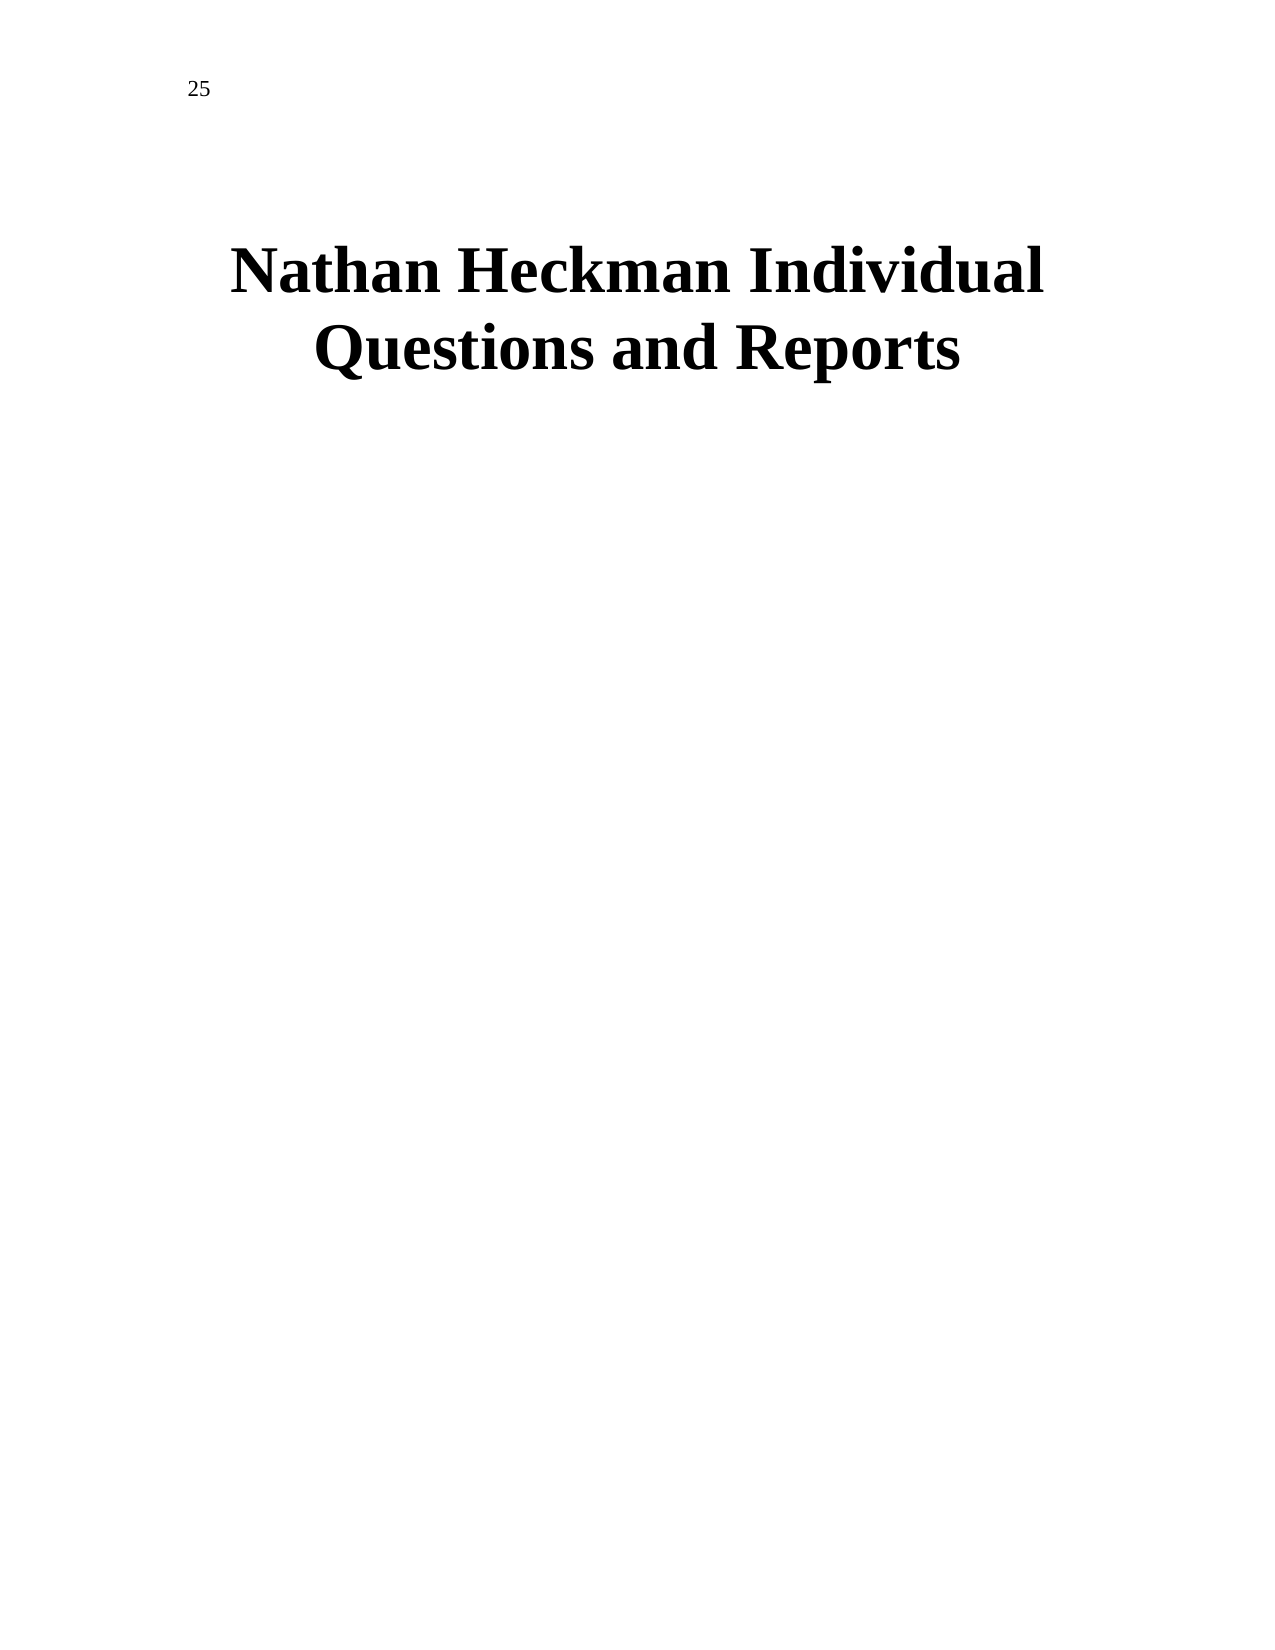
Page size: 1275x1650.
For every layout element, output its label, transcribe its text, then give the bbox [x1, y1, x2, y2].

text Nathan Heckman Individual Questions and Reports [150, 230, 1125, 384]
